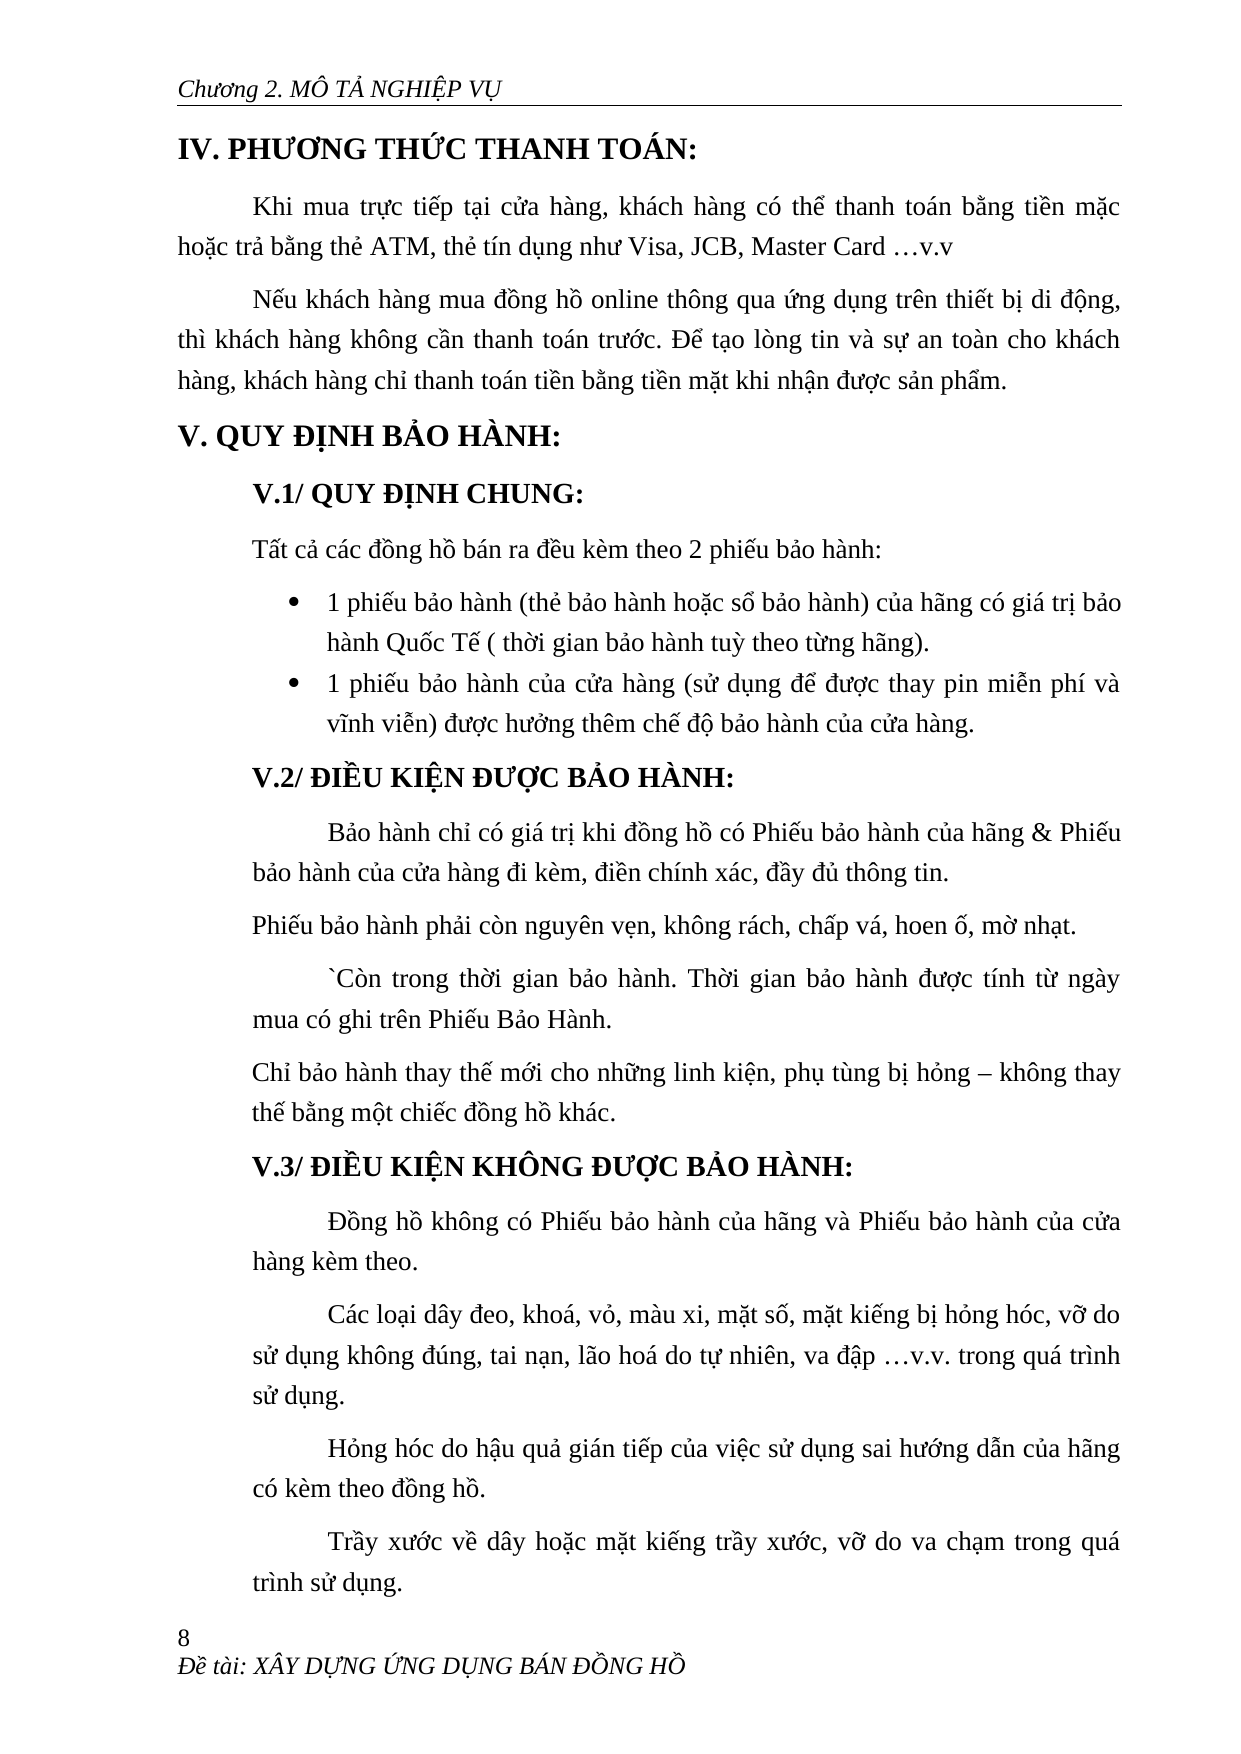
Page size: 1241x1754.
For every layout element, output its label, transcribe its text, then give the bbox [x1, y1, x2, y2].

text Chỉ bảo hành thay thế mới cho những linh kiện, phụ tùng bị hỏng – không thay thế bằng một chiếc đồng hồ khác. [252, 1056, 1122, 1127]
list 1 phiếu bảo hành của cửa hàng (sử dụng để được thay pin miễn phí và vĩnh viễn) được hưởng thêm chế độ bảo hành của cửa hàng. [289, 667, 1122, 738]
text V. QUY ĐỊNH BẢO HÀNH: [177, 417, 1122, 453]
text Nếu khách hàng mua đồng hồ online thông qua ứng dụng trên thiết bị di động, thì khách hàng không cần thanh toán trước. Để tạo lòng tin và sự an toàn cho khách hàng, khách hàng chỉ thanh toán tiền bằng tiền mặt khi nhận được sản phẩm. [177, 283, 1122, 395]
text `Còn trong thời gian bảo hành. Thời gian bảo hành được tính từ ngày mua có ghi trên Phiếu Bảo Hành. [252, 962, 1122, 1034]
text Phiếu bảo hành phải còn nguyên vẹn, không rách, chấp vá, hoen ố, mờ nhạt. [252, 909, 1122, 941]
text Tất cả các đồng hồ bán ra đều kèm theo 2 phiếu bảo hành: [177, 533, 1122, 564]
text Các loại dây đeo, khoá, vỏ, màu xi, mặt số, mặt kiếng bị hỏng hóc, vỡ do sử dụng không đúng, tai nạn, lão hoá do tự nhiên, va đập …v.v. trong quá trình sử dụng. [252, 1298, 1122, 1410]
text V.3/ ĐIỀU KIỆN KHÔNG ĐƯỢC BẢO HÀNH: [252, 1149, 1122, 1183]
text Trầy xước về dây hoặc mặt kiếng trầy xước, vỡ do va chạm trong quá trình sử dụng. [252, 1526, 1122, 1597]
text V.2/ ĐIỀU KIỆN ĐƯỢC BẢO HÀNH: [252, 760, 1122, 794]
text Hỏng hóc do hậu quả gián tiếp của việc sử dụng sai hướng dẫn của hãng có kèm theo đồng hồ. [252, 1432, 1122, 1504]
text Bảo hành chỉ có giá trị khi đồng hồ có Phiếu bảo hành của hãng & Phiếu bảo hành của cửa hàng đi kèm, điền chính xác, đầy đủ thông tin. [252, 816, 1122, 888]
text V.1/ QUY ĐỊNH CHUNG: [177, 476, 1122, 509]
text IV. PHƯƠNG THỨC THANH TOÁN: [177, 131, 1122, 167]
list 1 phiếu bảo hành (thẻ bảo hành hoặc sổ bảo hành) của hãng có giá trị bảo hành Quốc Tế ( thời gian bảo hành tuỳ theo từng hãng). [289, 586, 1122, 657]
text Đồng hồ không có Phiếu bảo hành của hãng và Phiếu bảo hành của cửa hàng kèm theo. [252, 1205, 1122, 1277]
text Khi mua trực tiếp tại cửa hàng, khách hàng có thể thanh toán bằng tiền mặc hoặc trả bằng thẻ ATM, thẻ tín dụng như Visa, JCB, Master Card …v.v [177, 190, 1122, 261]
